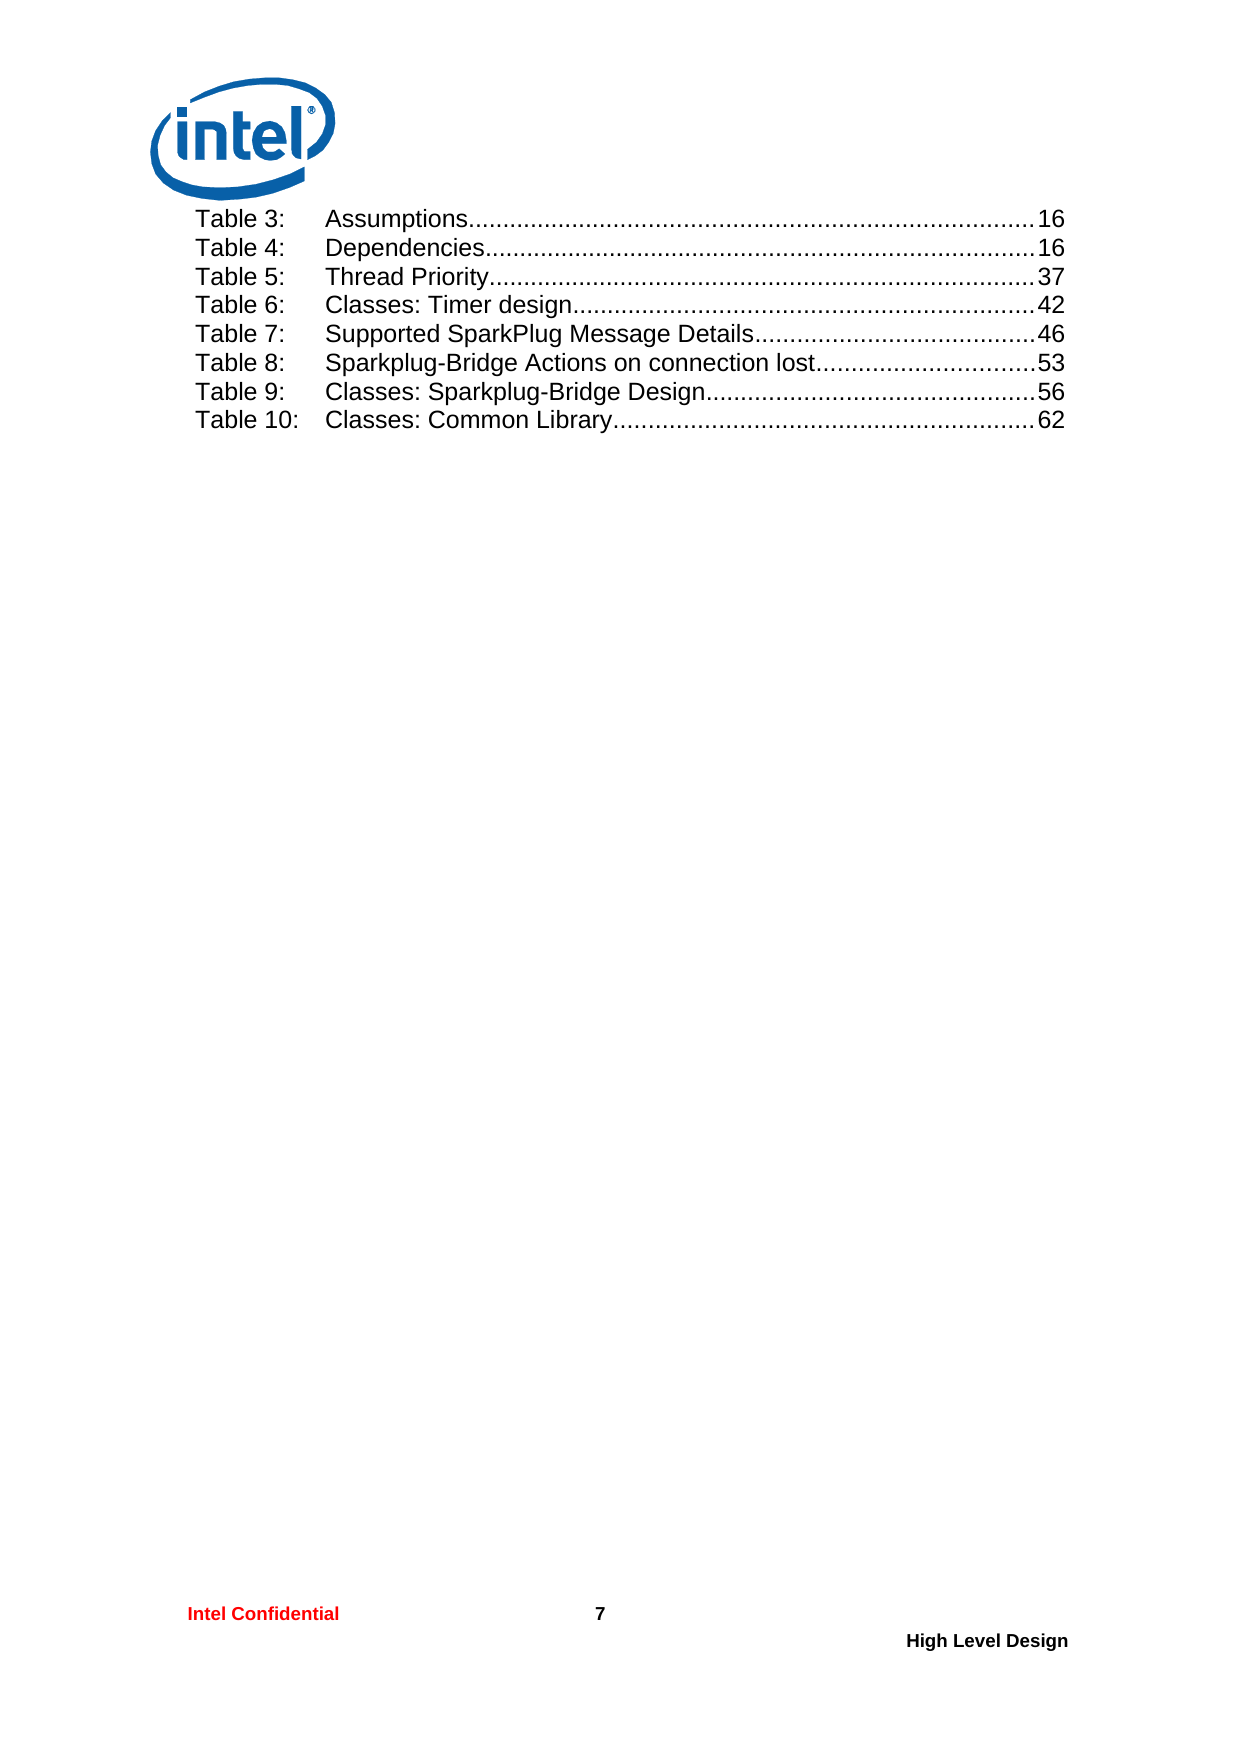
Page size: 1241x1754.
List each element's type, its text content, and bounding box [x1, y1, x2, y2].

text Table 5: Thread Priority 37 [195, 261, 1074, 290]
text Table 4: Dependencies 16 [195, 233, 1074, 261]
text Table 9: Classes: Sparkplug-Bridge Design 56 [195, 376, 1074, 405]
text Table 8: Sparkplug-Bridge Actions on connection lost 53 [195, 348, 1074, 376]
text Table 10: Classes: Common Library 62 [195, 405, 1074, 434]
text Table 6: Classes: Timer design 42 [195, 290, 1074, 319]
text Table 7: Supported SparkPlug Message Details 46 [195, 319, 1074, 348]
text Table 3: Assumptions 16 [195, 204, 1074, 233]
